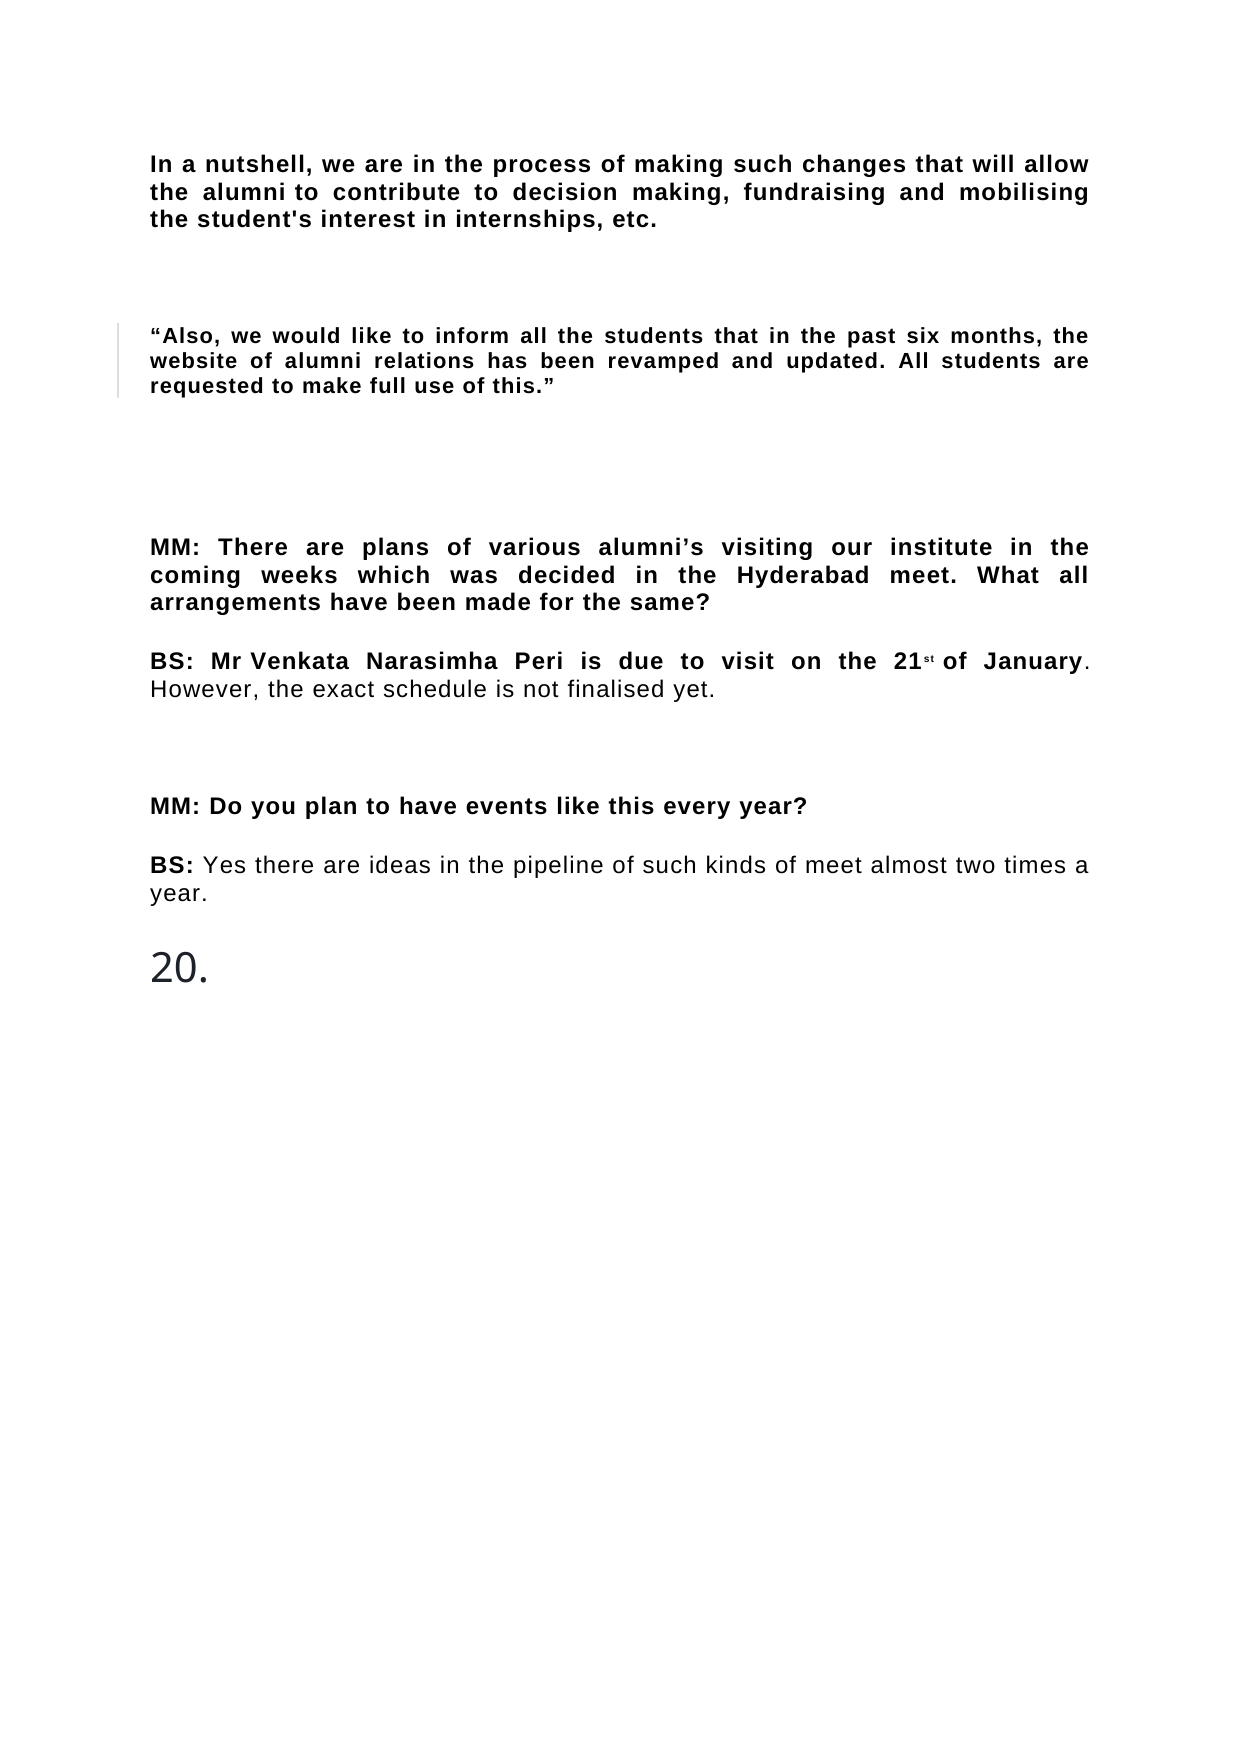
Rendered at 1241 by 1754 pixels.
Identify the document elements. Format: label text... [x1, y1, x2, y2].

text BS: Mr Venkata Narasimha Peri is due to visit on the 21st of January. However, the exact schedule is not finalised yet. [150, 647, 1090, 702]
text 20. [150, 938, 1090, 994]
text MM: Do you plan to have events like this every year? [150, 792, 1090, 820]
text In a nutshell, we are in the process of making such changes that will allow the alumni to contribute to decision making, fundraising and mobilising the student's interest in internships, etc. [150, 150, 1090, 233]
text “Also, we would like to inform all the students that in the past six months, the website of alumni relations has been revamped and updated. All students are requested to make full use of this.” [119, 323, 1090, 398]
text BS: Yes there are ideas in the pipeline of such kinds of meet almost two times a year. [150, 851, 1090, 906]
text MM: There are plans of various alumni’s visiting our institute in the coming weeks which was decided in the Hyderabad meet. What all arrangements have been made for the same? [150, 533, 1090, 616]
